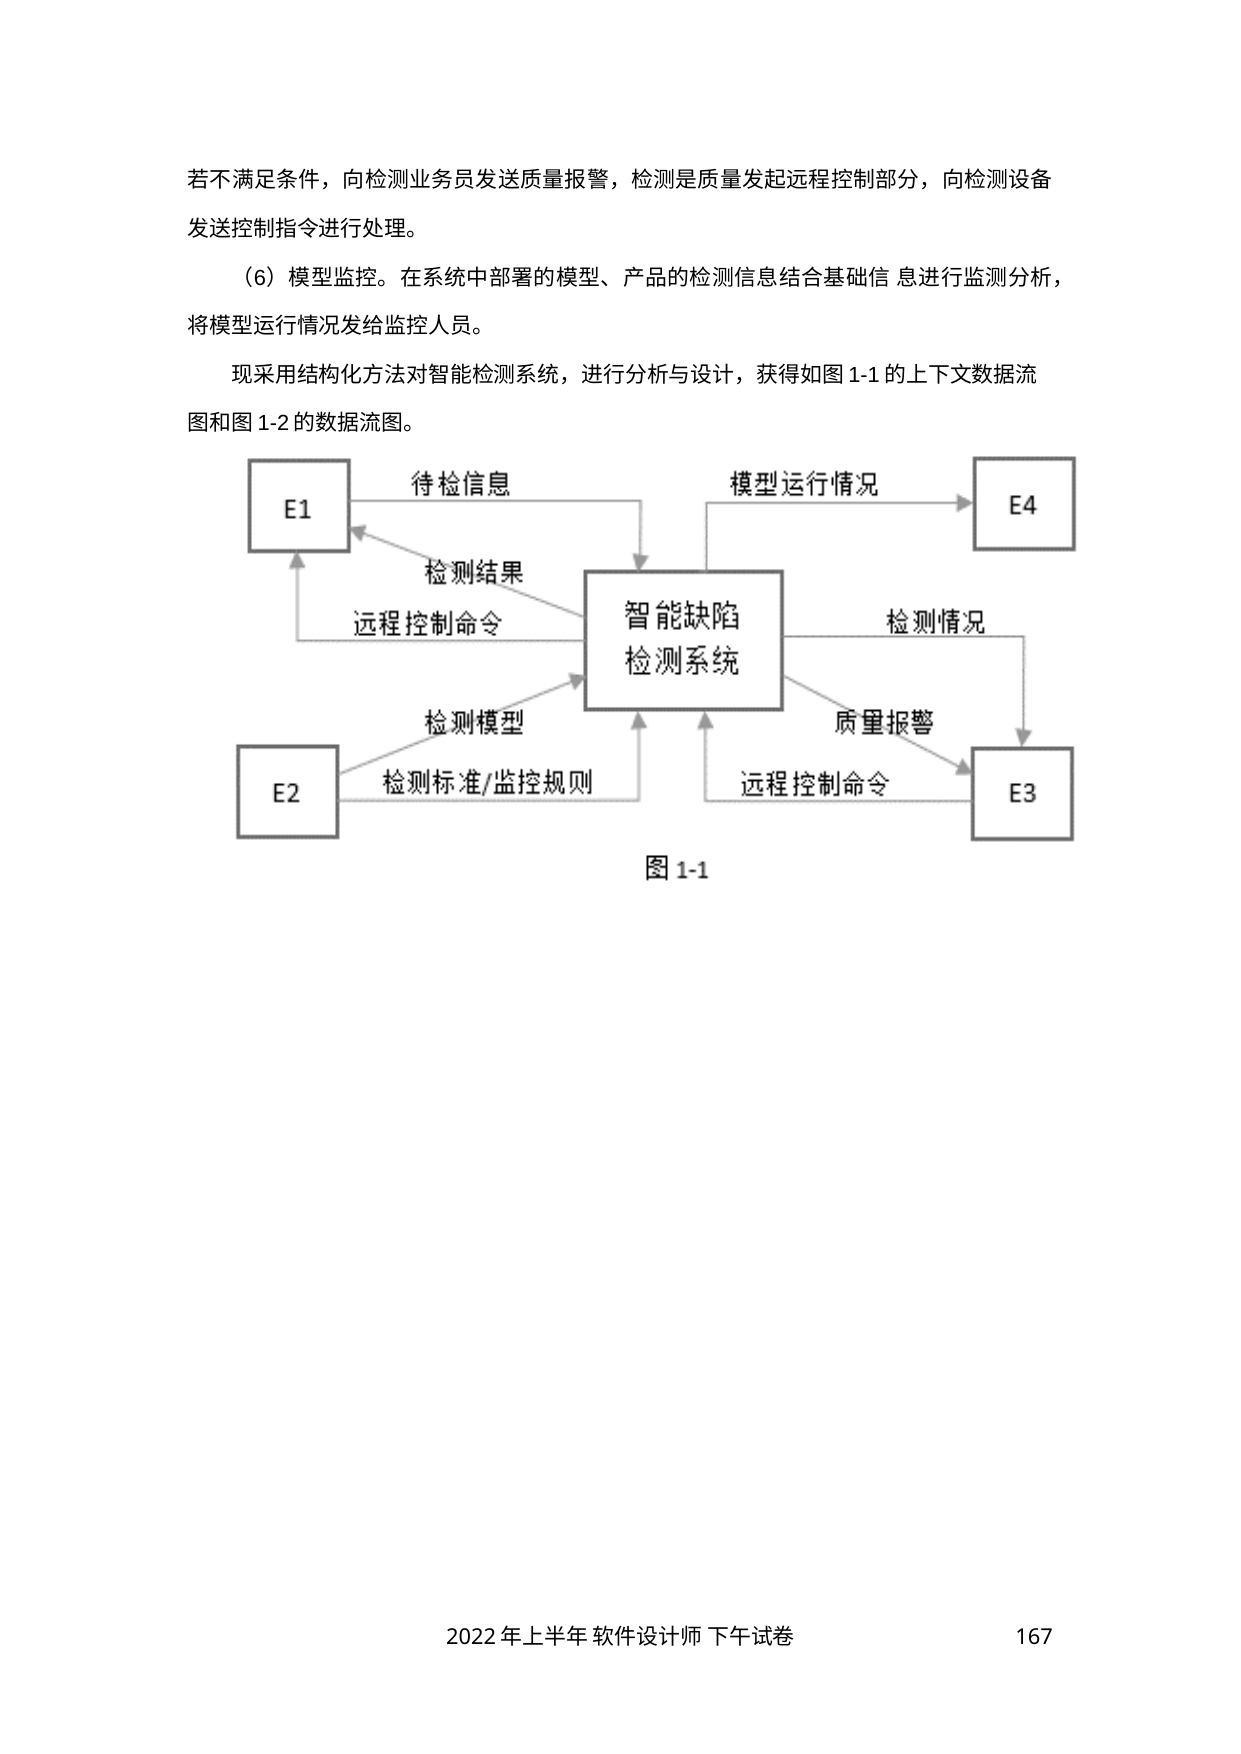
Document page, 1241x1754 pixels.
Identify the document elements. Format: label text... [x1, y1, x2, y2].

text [187, 162, 1053, 243]
text 现采用结构化方法对智能检测系统，进行分析与设计，获得如图1-1的上下文数据流图和图1-2的数据流图。 [187, 356, 1053, 437]
text （6）模型监控。在系统中部署的模型、产品的检测信息结合基础信 息进行监测分析，将模型运行情况发给监控人员。 [187, 259, 1053, 340]
picture [231, 453, 1082, 891]
